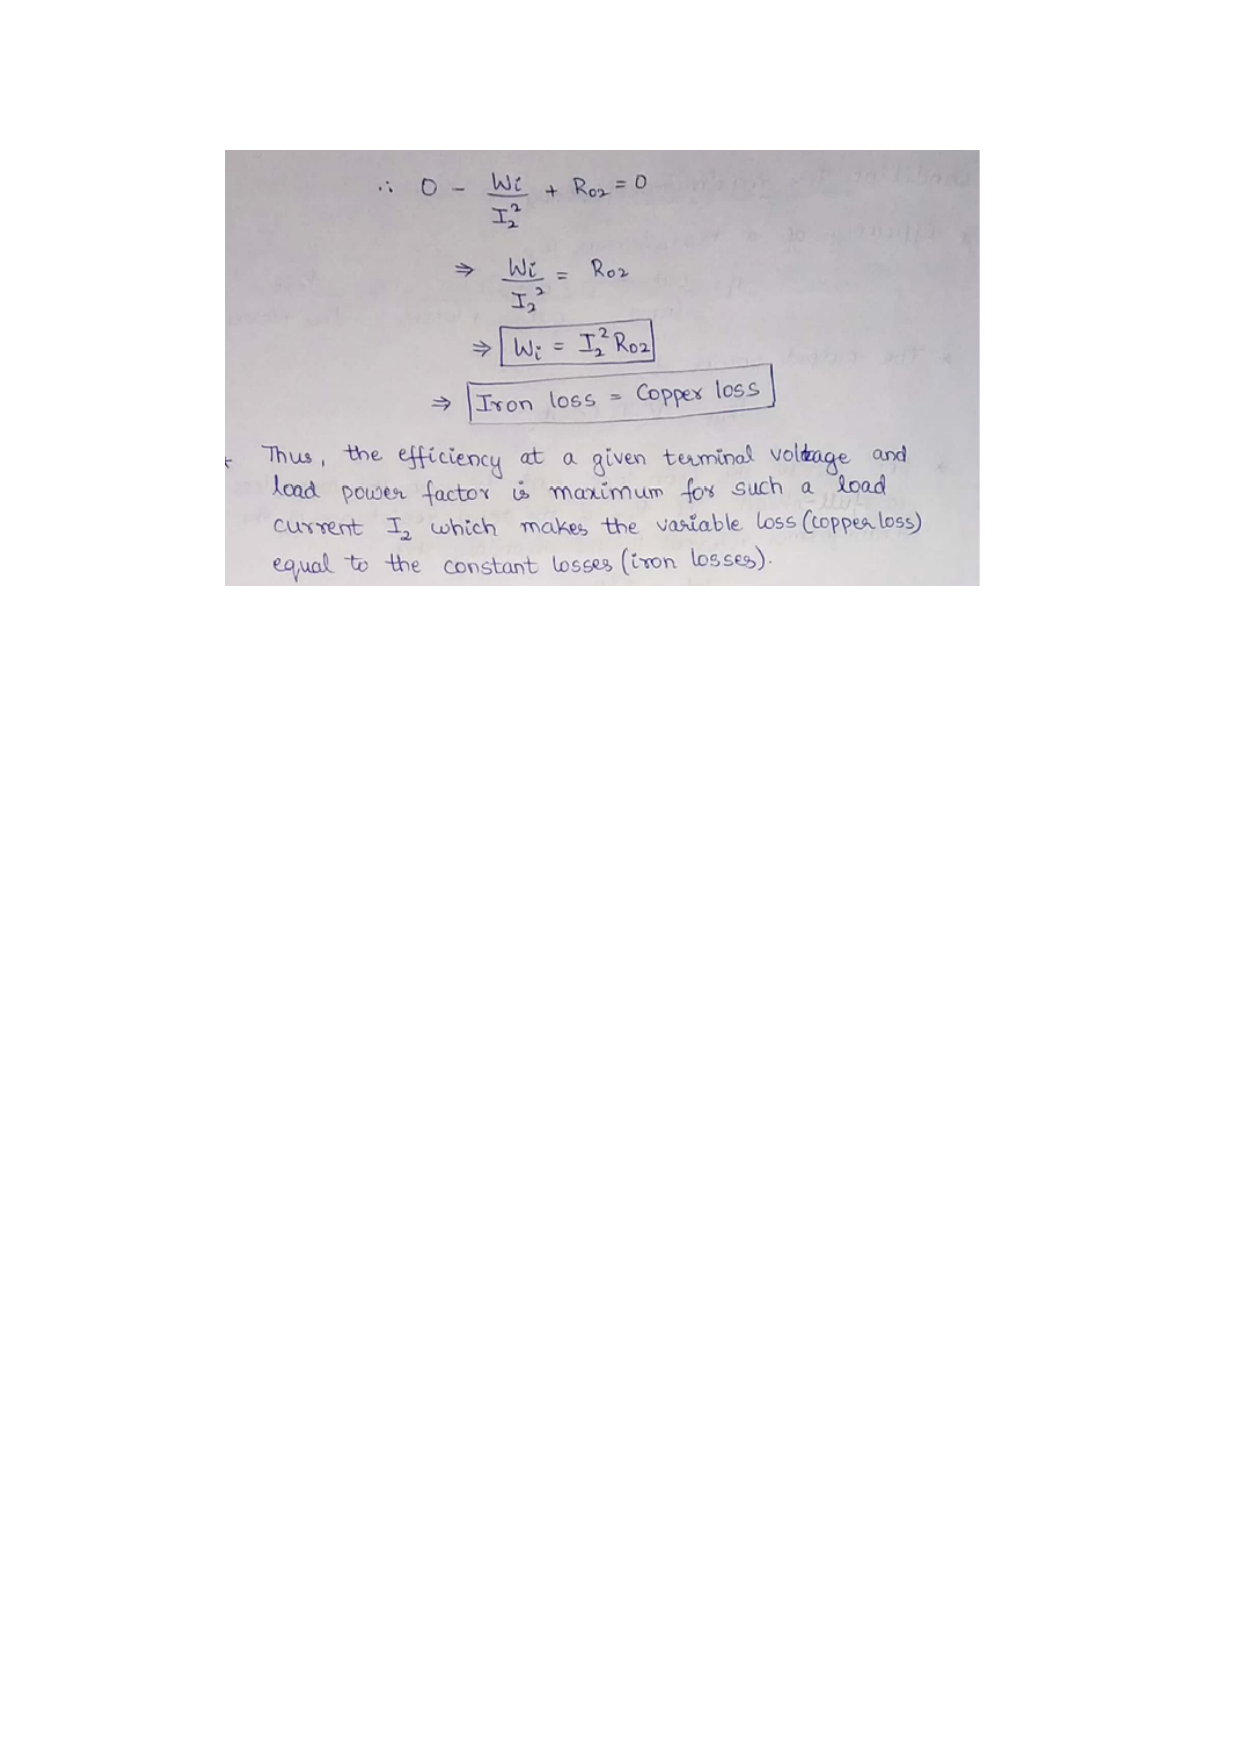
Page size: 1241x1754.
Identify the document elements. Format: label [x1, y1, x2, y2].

picture [225, 150, 980, 586]
